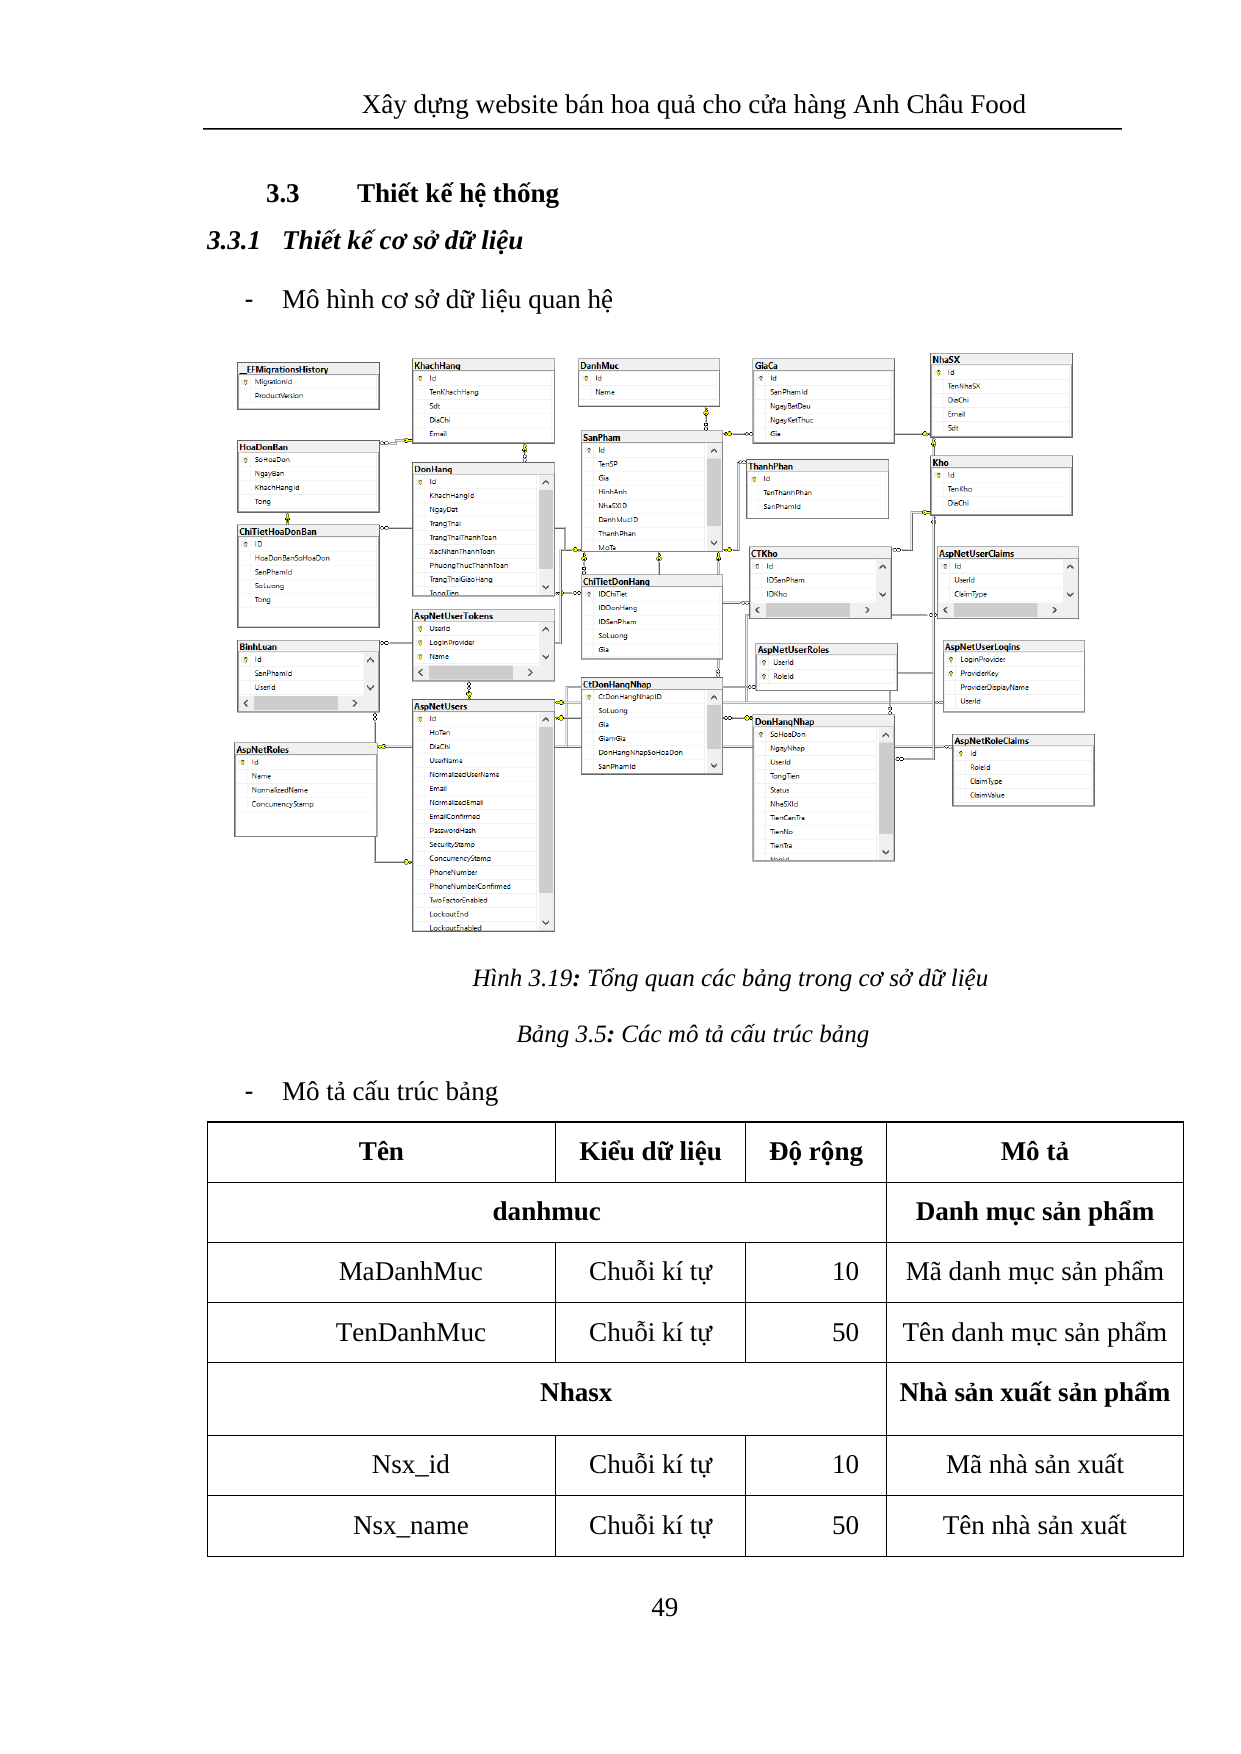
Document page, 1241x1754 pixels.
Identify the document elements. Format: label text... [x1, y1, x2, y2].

table_cell Chuỗi kí tự [556, 1303, 745, 1362]
list Mô tả cấu trúc bảng [244, 1074, 1122, 1106]
table_cell Nhà sản xuất sản phẩm [887, 1363, 1183, 1435]
table_header Kiểu dữ liệu [556, 1123, 745, 1182]
table_cell TenDanhMuc [208, 1303, 555, 1362]
table_cell Nhasx [208, 1363, 886, 1435]
table_cell Nsx_id [208, 1436, 555, 1495]
list Mô hình cơ sở dữ liệu quan hệ [244, 283, 1122, 314]
table_cell Tên danh mục sản phẩm [887, 1303, 1183, 1362]
table_header Tên [208, 1123, 555, 1182]
text Thiết kế hệ thống [207, 177, 1122, 208]
table_cell Chuỗi kí tự [556, 1436, 745, 1495]
table_cell Danh mục sản phẩm [887, 1183, 1183, 1242]
table_cell Mã danh mục sản phẩm [887, 1243, 1183, 1302]
table_cell Mã nhà sản xuất [887, 1436, 1183, 1495]
table_cell Nsx_name [208, 1496, 555, 1556]
text Thiết kế cơ sở dữ liệu [207, 224, 1122, 255]
table_cell 10 [746, 1243, 886, 1302]
table_header Mô tả [887, 1123, 1183, 1182]
table_cell 50 [746, 1303, 886, 1362]
table_cell MaDanhMuc [208, 1243, 555, 1302]
table_cell 50 [746, 1496, 886, 1556]
table_cell danhmuc [208, 1183, 886, 1242]
table_header Độ rộng [746, 1123, 886, 1182]
table_cell Chuỗi kí tự [556, 1243, 745, 1302]
text Bảng 3.5: Các mô tả cấu trúc bảng [207, 1019, 1122, 1048]
text Hình 3.19: Tổng quan các bảng trong cơ sở dữ liệu [282, 963, 1122, 992]
table_cell Tên nhà sản xuất [887, 1496, 1183, 1556]
table_cell 10 [746, 1436, 886, 1495]
table_cell Chuỗi kí tự [556, 1496, 745, 1556]
picture [206, 342, 1123, 936]
